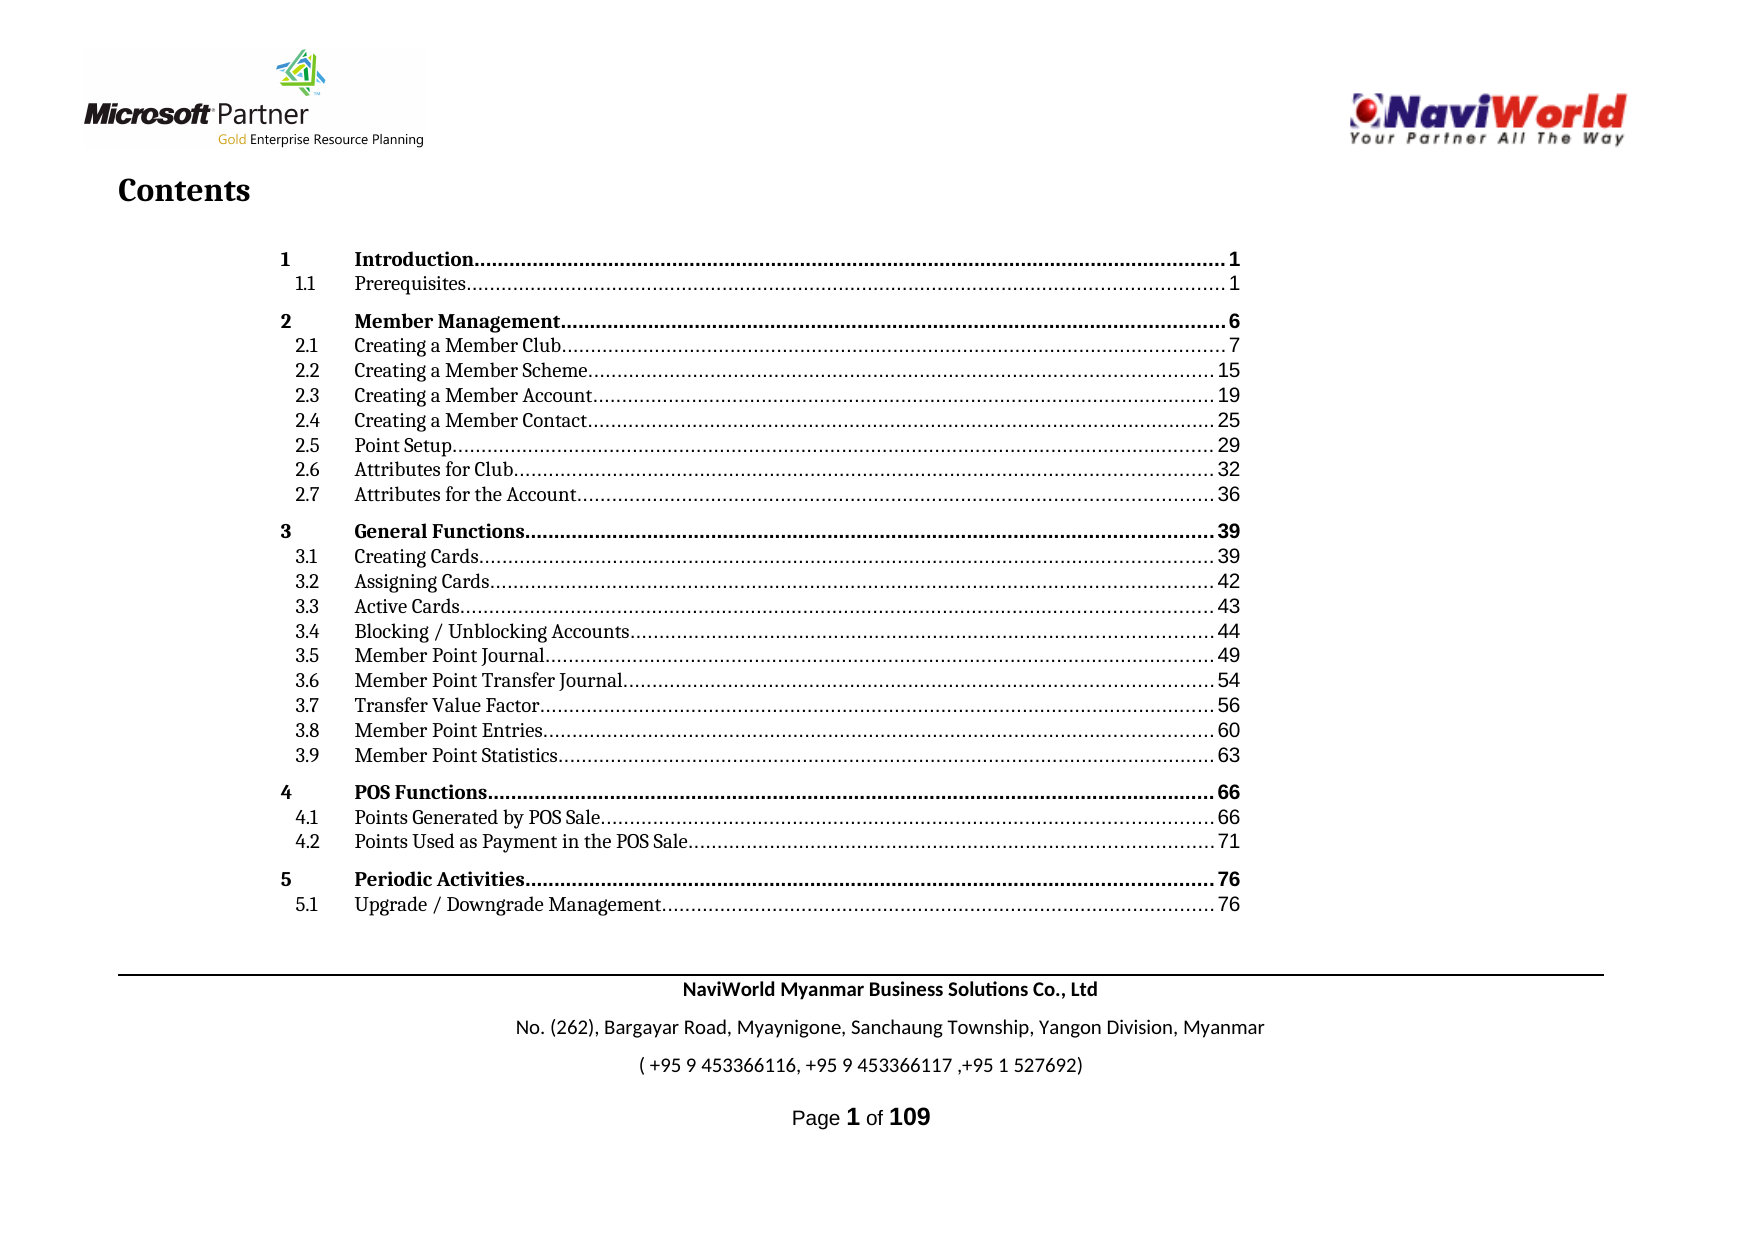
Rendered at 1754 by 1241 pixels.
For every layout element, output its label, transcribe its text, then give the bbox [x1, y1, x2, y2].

text 1.1 Prerequisites 1 [295, 271, 1604, 296]
text 4.1 Points Generated by POS Sale 66 [295, 804, 1604, 829]
text 2.5 Point Setup 29 [295, 432, 1604, 457]
picture [1350, 92, 1628, 149]
text 2.2 Creating a Member Scheme 15 [295, 358, 1604, 383]
text 2.6 Attributes for Club 32 [295, 457, 1604, 482]
text 3 General Functions 39 [281, 519, 1604, 544]
text 3.5 Member Point Journal 49 [295, 643, 1604, 668]
text 3.6 Member Point Transfer Journal 54 [295, 668, 1604, 693]
text Contents [118, 172, 1604, 210]
picture [83, 48, 425, 149]
text 4 POS Functions 66 [281, 780, 1604, 804]
text 2.7 Attributes for the Account 36 [295, 482, 1604, 507]
text 3.8 Member Point Entries 60 [295, 718, 1604, 742]
text 1 Introduction 1 [281, 246, 1604, 271]
text 2.3 Creating a Member Account 19 [295, 383, 1604, 408]
text 3.3 Active Cards 43 [295, 594, 1604, 618]
text 5 Periodic Activities 76 [281, 867, 1604, 891]
text 4.2 Points Used as Payment in the POS Sale 71 [295, 829, 1604, 854]
text 3.9 Member Point Statistics 63 [295, 742, 1604, 767]
text 3.7 Transfer Value Factor 56 [295, 693, 1604, 718]
text 2.4 Creating a Member Contact 25 [295, 408, 1604, 432]
text 2.1 Creating a Member Club 7 [295, 333, 1604, 358]
text 3.1 Creating Cards 39 [295, 544, 1604, 569]
text 5.1 Upgrade / Downgrade Management 76 [295, 891, 1604, 916]
text 3.4 Blocking / Unblocking Accounts 44 [295, 618, 1604, 643]
text 3.2 Assigning Cards 42 [295, 569, 1604, 594]
text 2 Member Management 6 [281, 308, 1604, 333]
